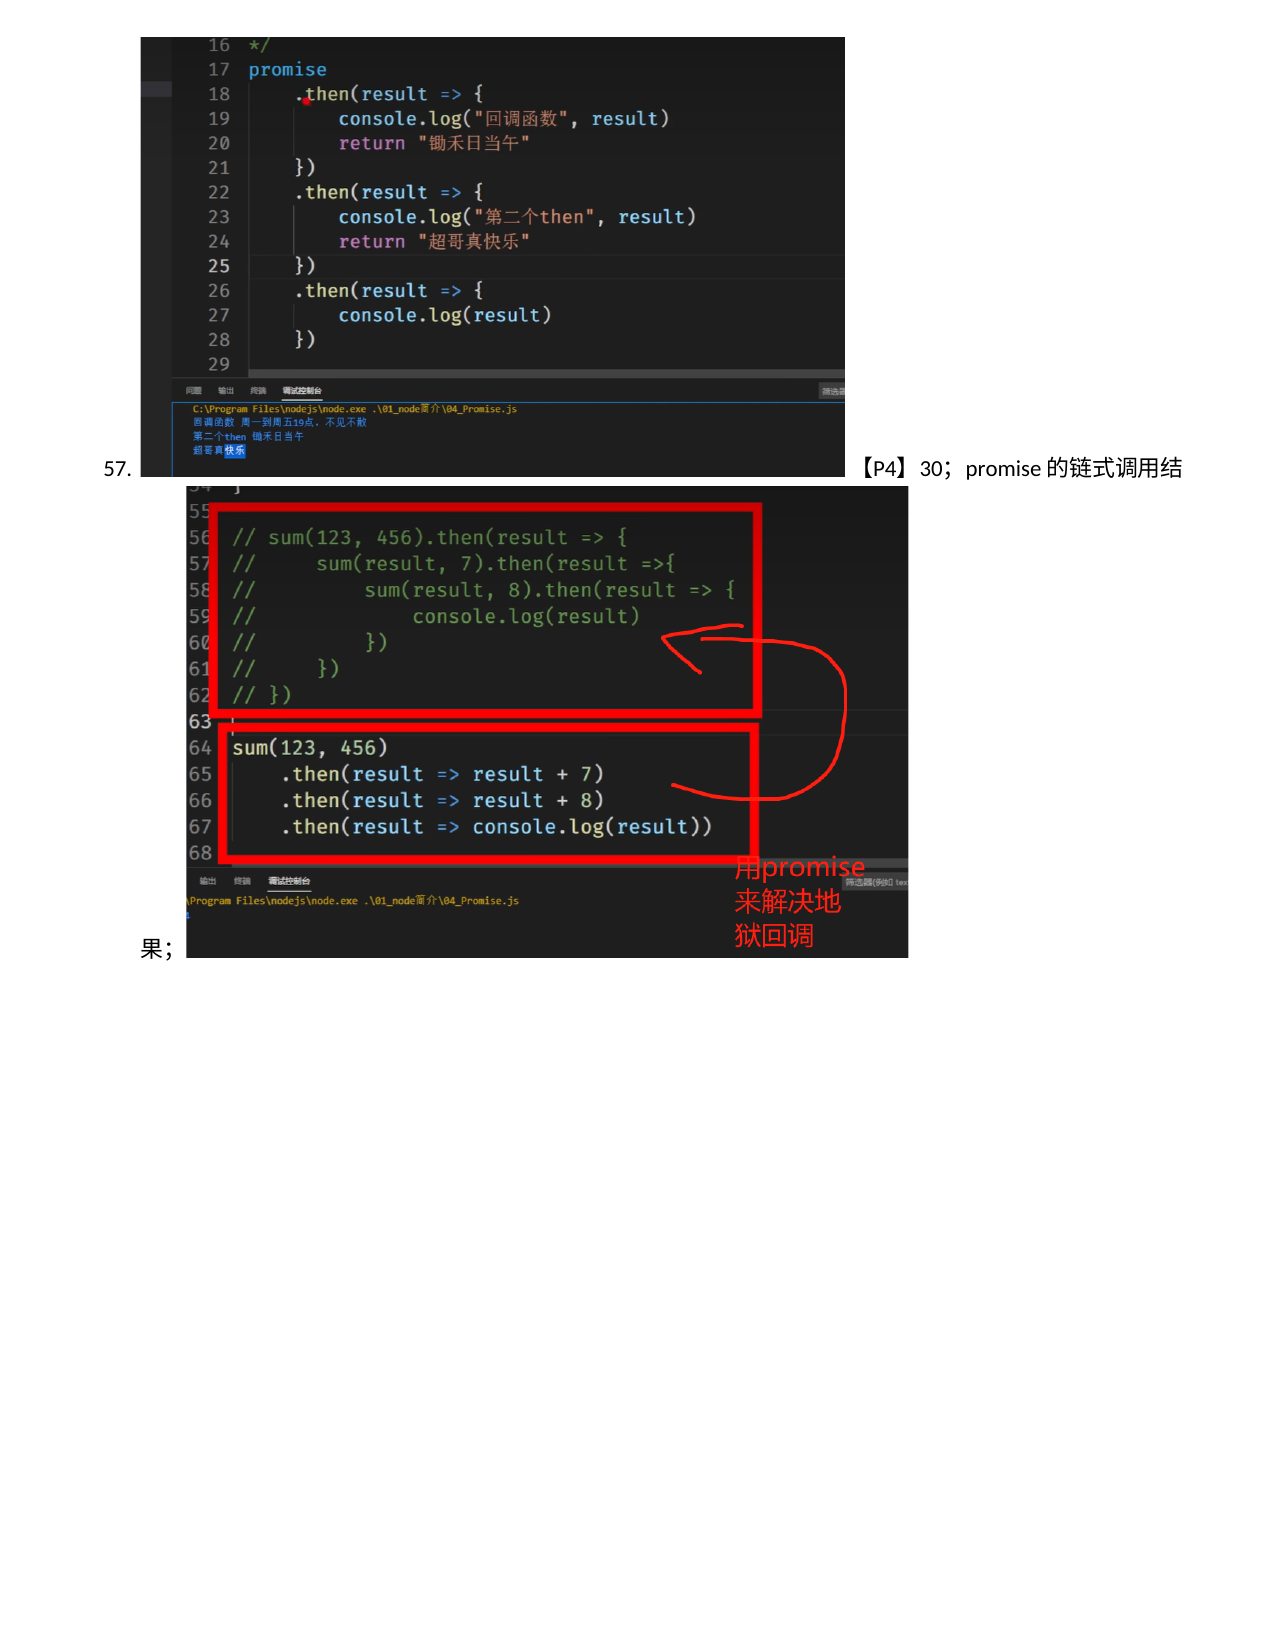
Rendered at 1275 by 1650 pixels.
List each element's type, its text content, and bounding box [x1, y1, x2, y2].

picture [140, 37, 845, 477]
picture [186, 486, 909, 958]
